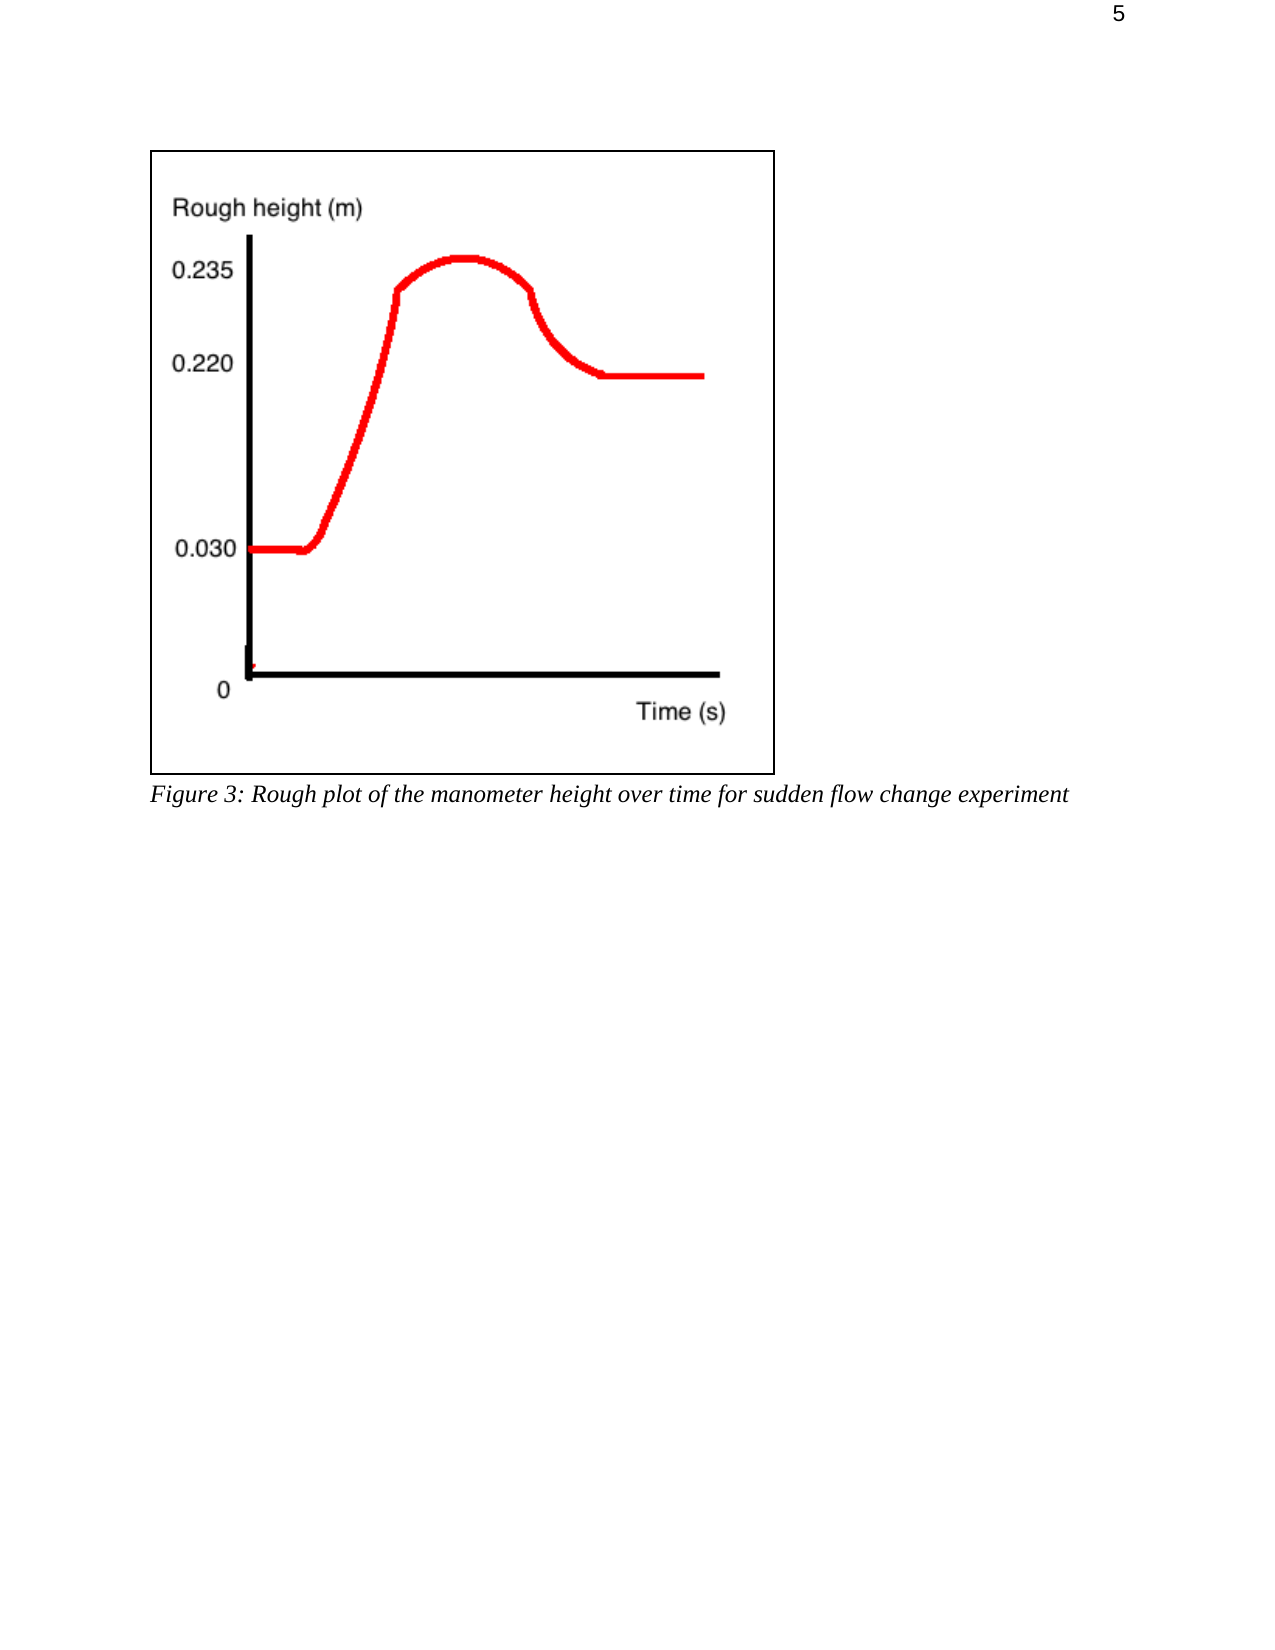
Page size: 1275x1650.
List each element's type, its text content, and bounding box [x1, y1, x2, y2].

text Figure 3: Rough plot of the manometer height over time for sudden flow change experiment [150, 779, 1125, 808]
picture [152, 152, 773, 773]
